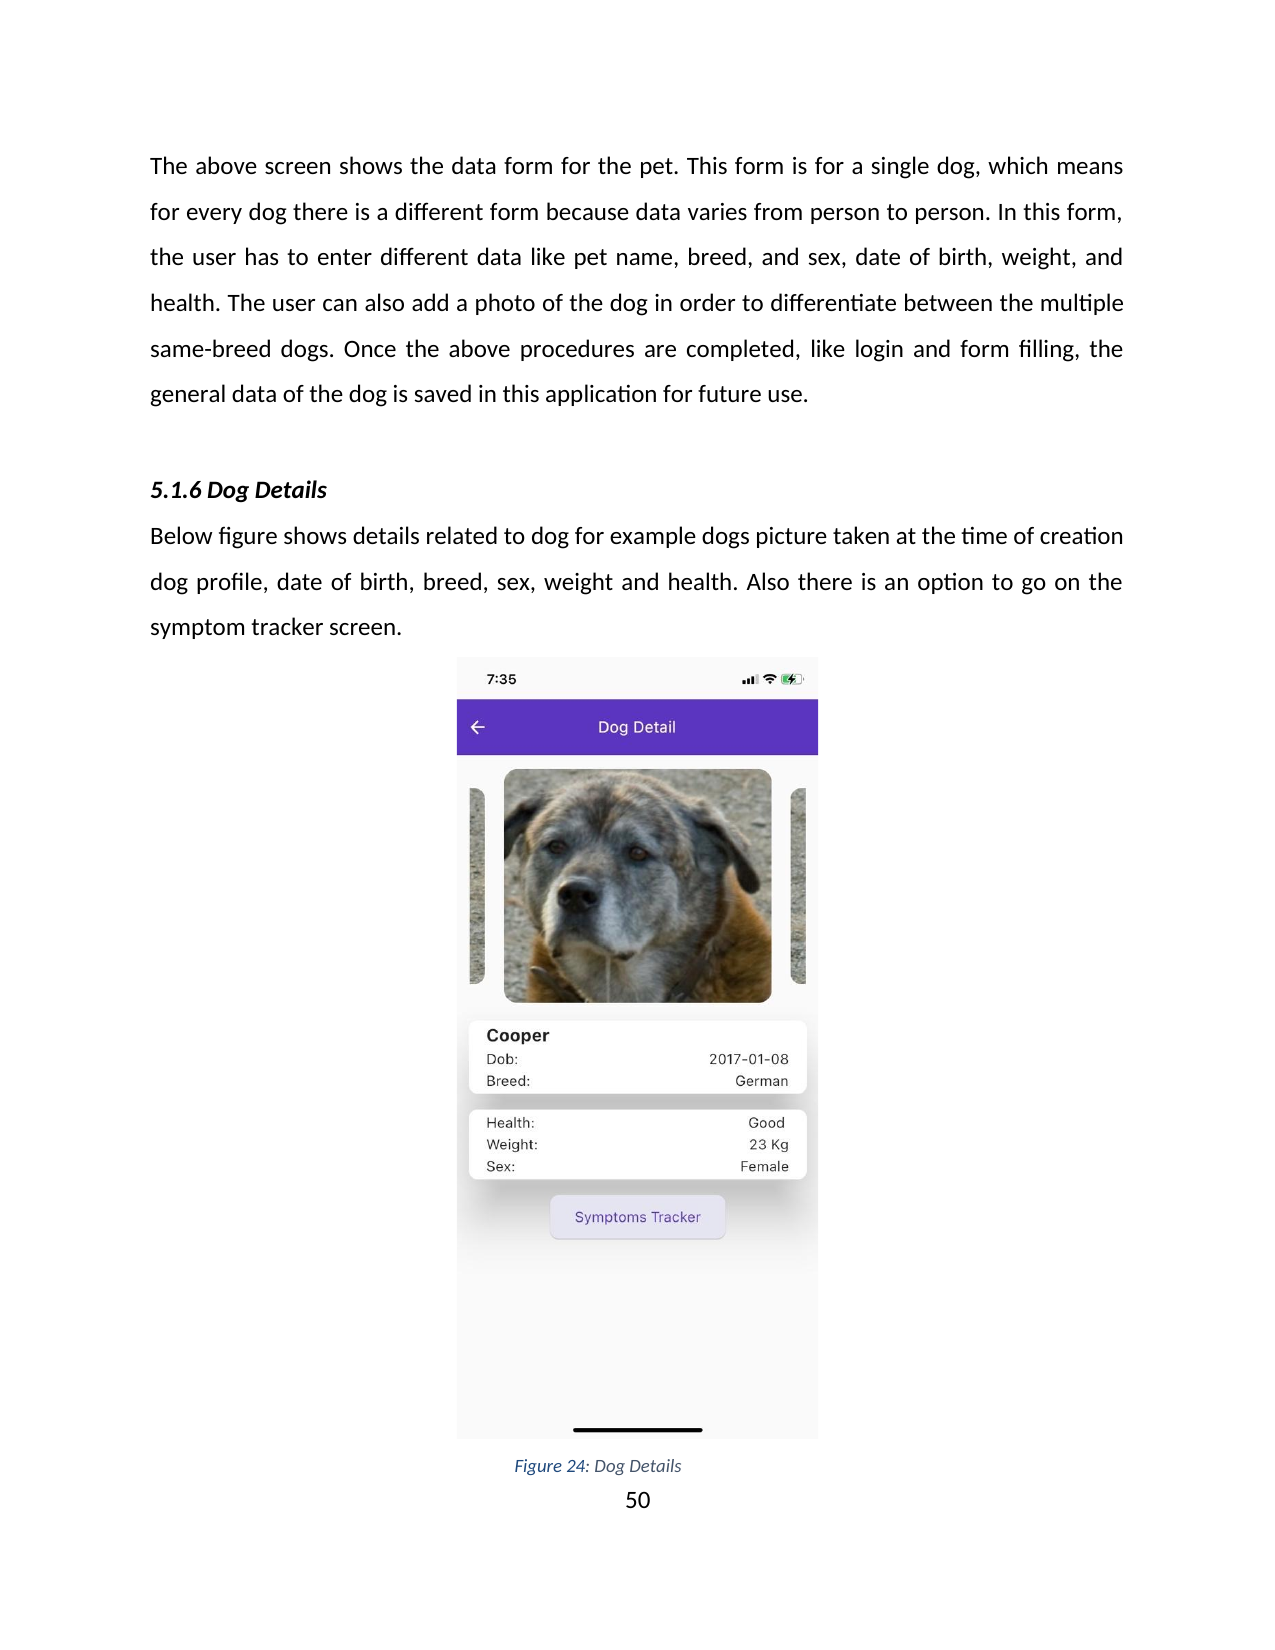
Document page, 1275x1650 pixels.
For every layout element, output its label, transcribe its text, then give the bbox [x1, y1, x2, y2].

subtitle 5.1.6 Dog Details [150, 474, 1125, 505]
picture [456, 657, 819, 1439]
text Figure 24: Dog Details [150, 1454, 1125, 1477]
text The above screen shows the data form for the pet. This form is for a single dog, which means for every dog there is a different form because data varies from person to person. In this form, the user has to enter different data like pet name, breed, and sex, date of birth, weight, and health. The user can also add a photo of the dog in order to differentiate between the multiple same-breed dogs. Once the above procedures are completed, like login and form filling, the general data of the dog is saved in this application for future use. [150, 150, 1125, 409]
text Below figure shows details related to dog for example dogs picture taken at the time of creation dog profile, date of birth, breed, sex, weight and health. Also there is an option to go on the symptom tracker screen. [150, 520, 1125, 642]
